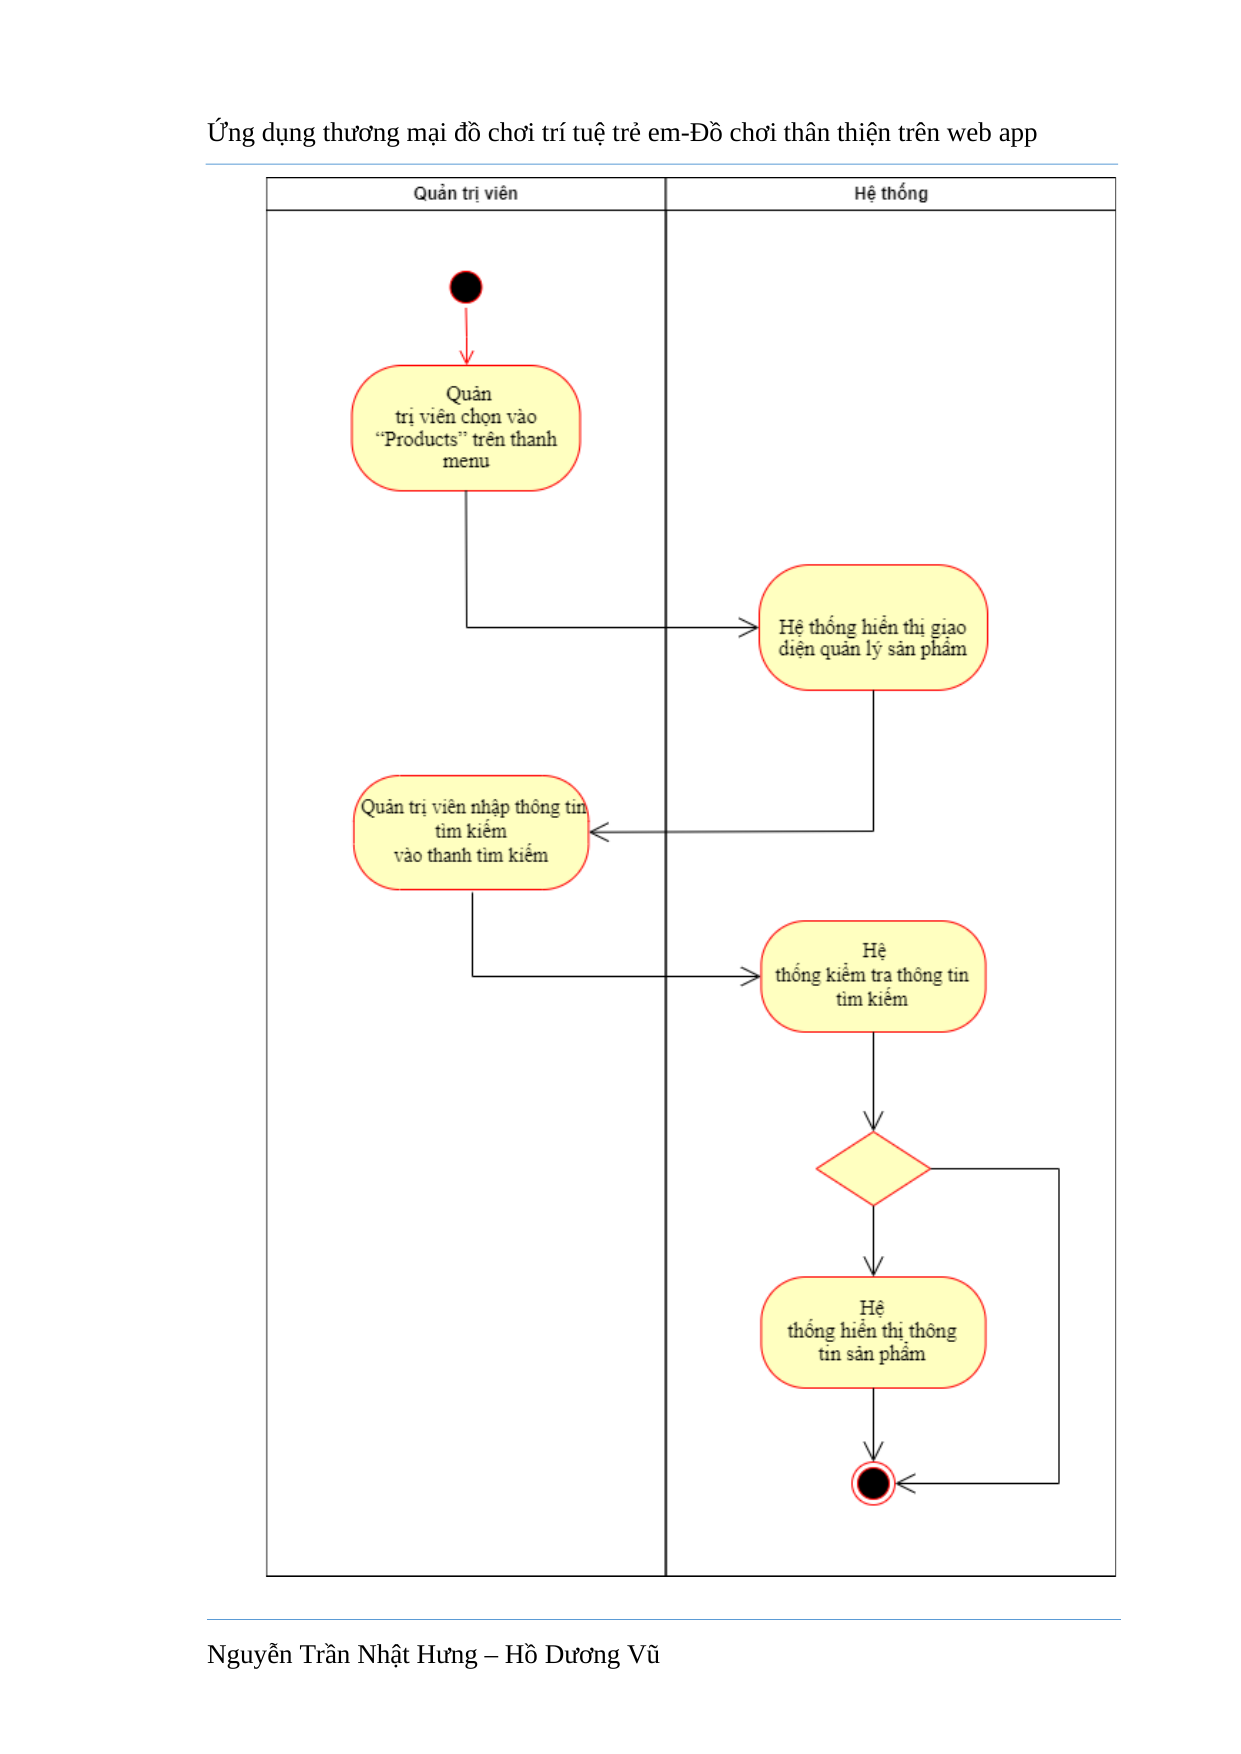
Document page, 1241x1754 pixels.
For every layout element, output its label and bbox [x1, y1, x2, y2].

picture [265, 177, 1117, 1577]
